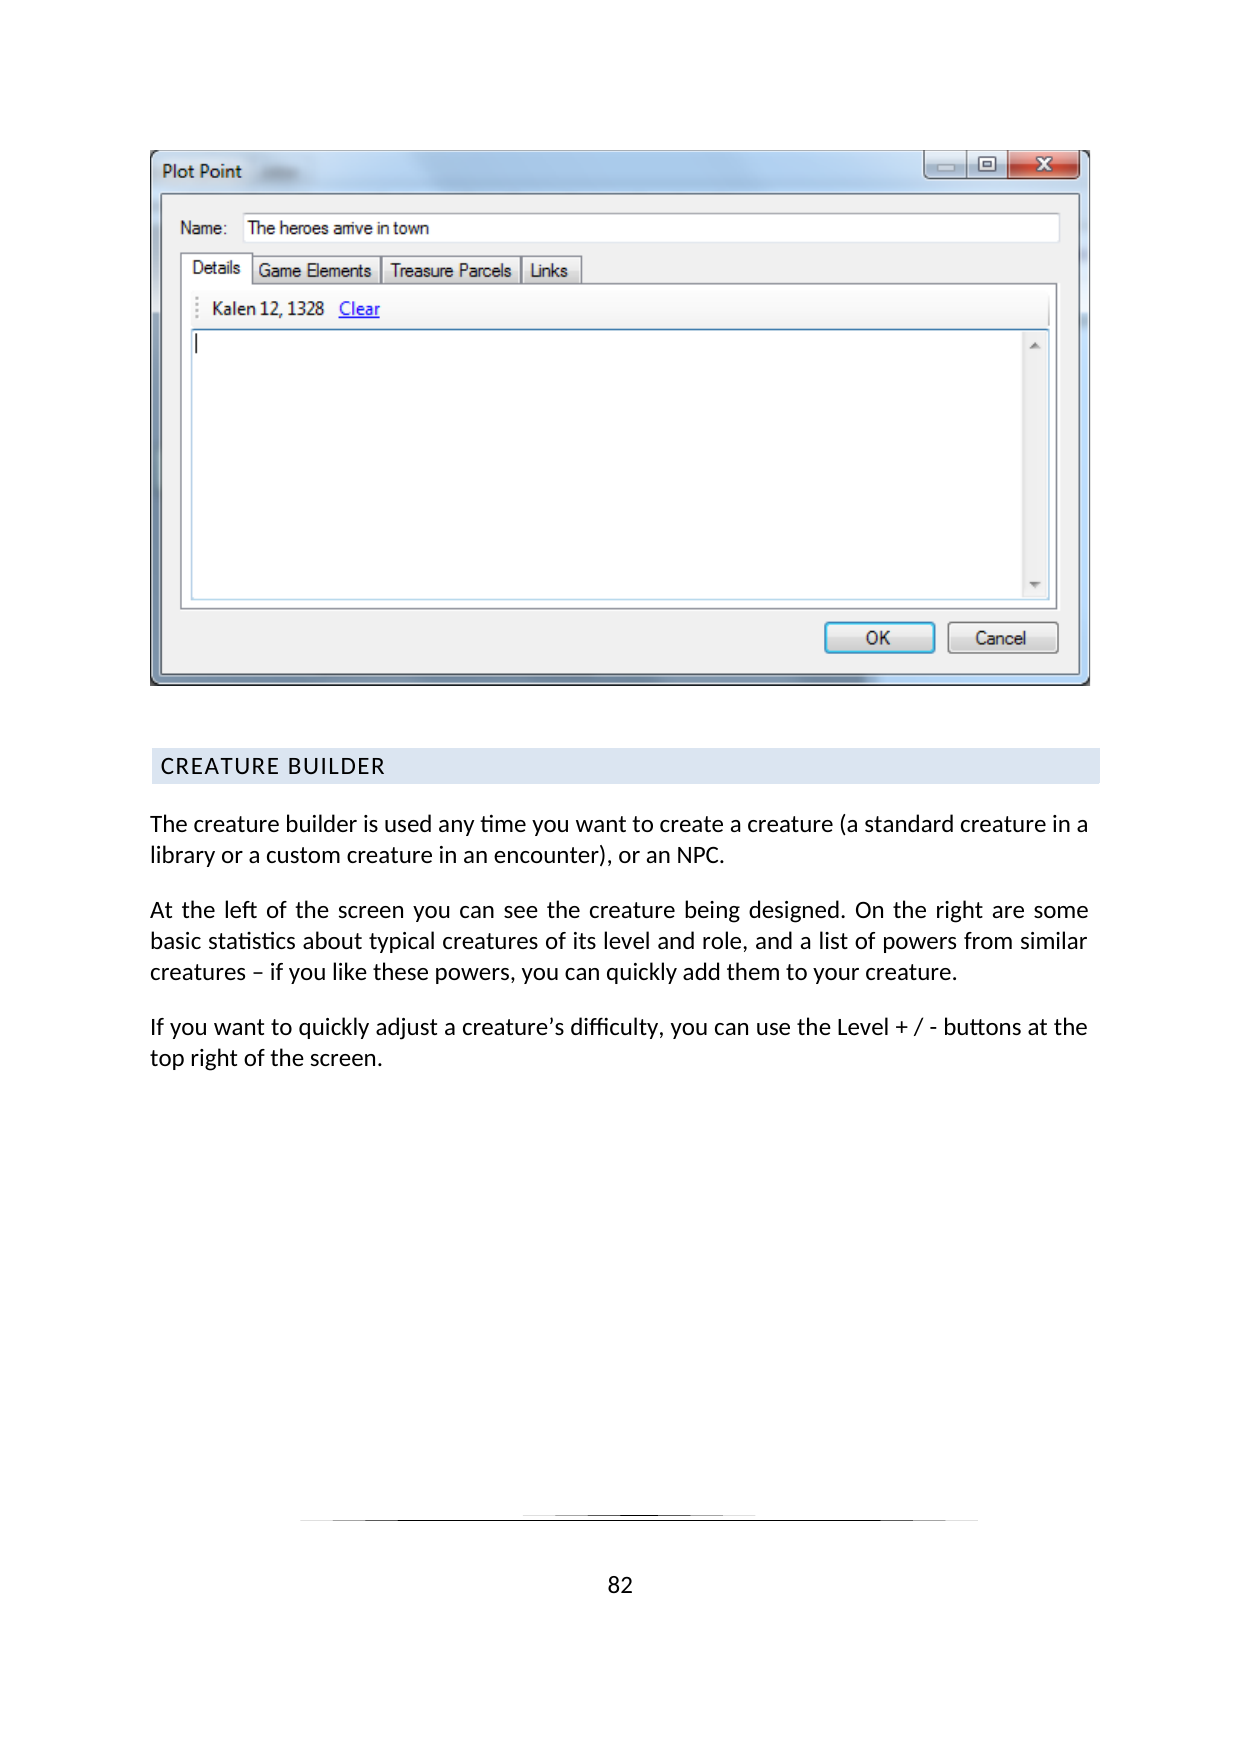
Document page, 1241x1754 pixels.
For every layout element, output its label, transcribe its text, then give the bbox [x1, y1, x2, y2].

text The creature builder is used any time you want to create a creature (a standard creature in a library or a custom creature in an encounter), or an NPC. [150, 808, 1090, 869]
text If you want to quickly adjust a creature’s difficulty, you can use the Level + / - buttons at the top right of the screen. [150, 1011, 1090, 1072]
subtitle Creature Builder [153, 749, 1099, 783]
text At the left of the screen you can see the creature being designed. On the right are some basic statistics about typical creatures of its level and role, and a list of powers from similar creatures – if you like these powers, you can quickly add them to your creature. [150, 894, 1090, 986]
picture [150, 150, 1091, 686]
